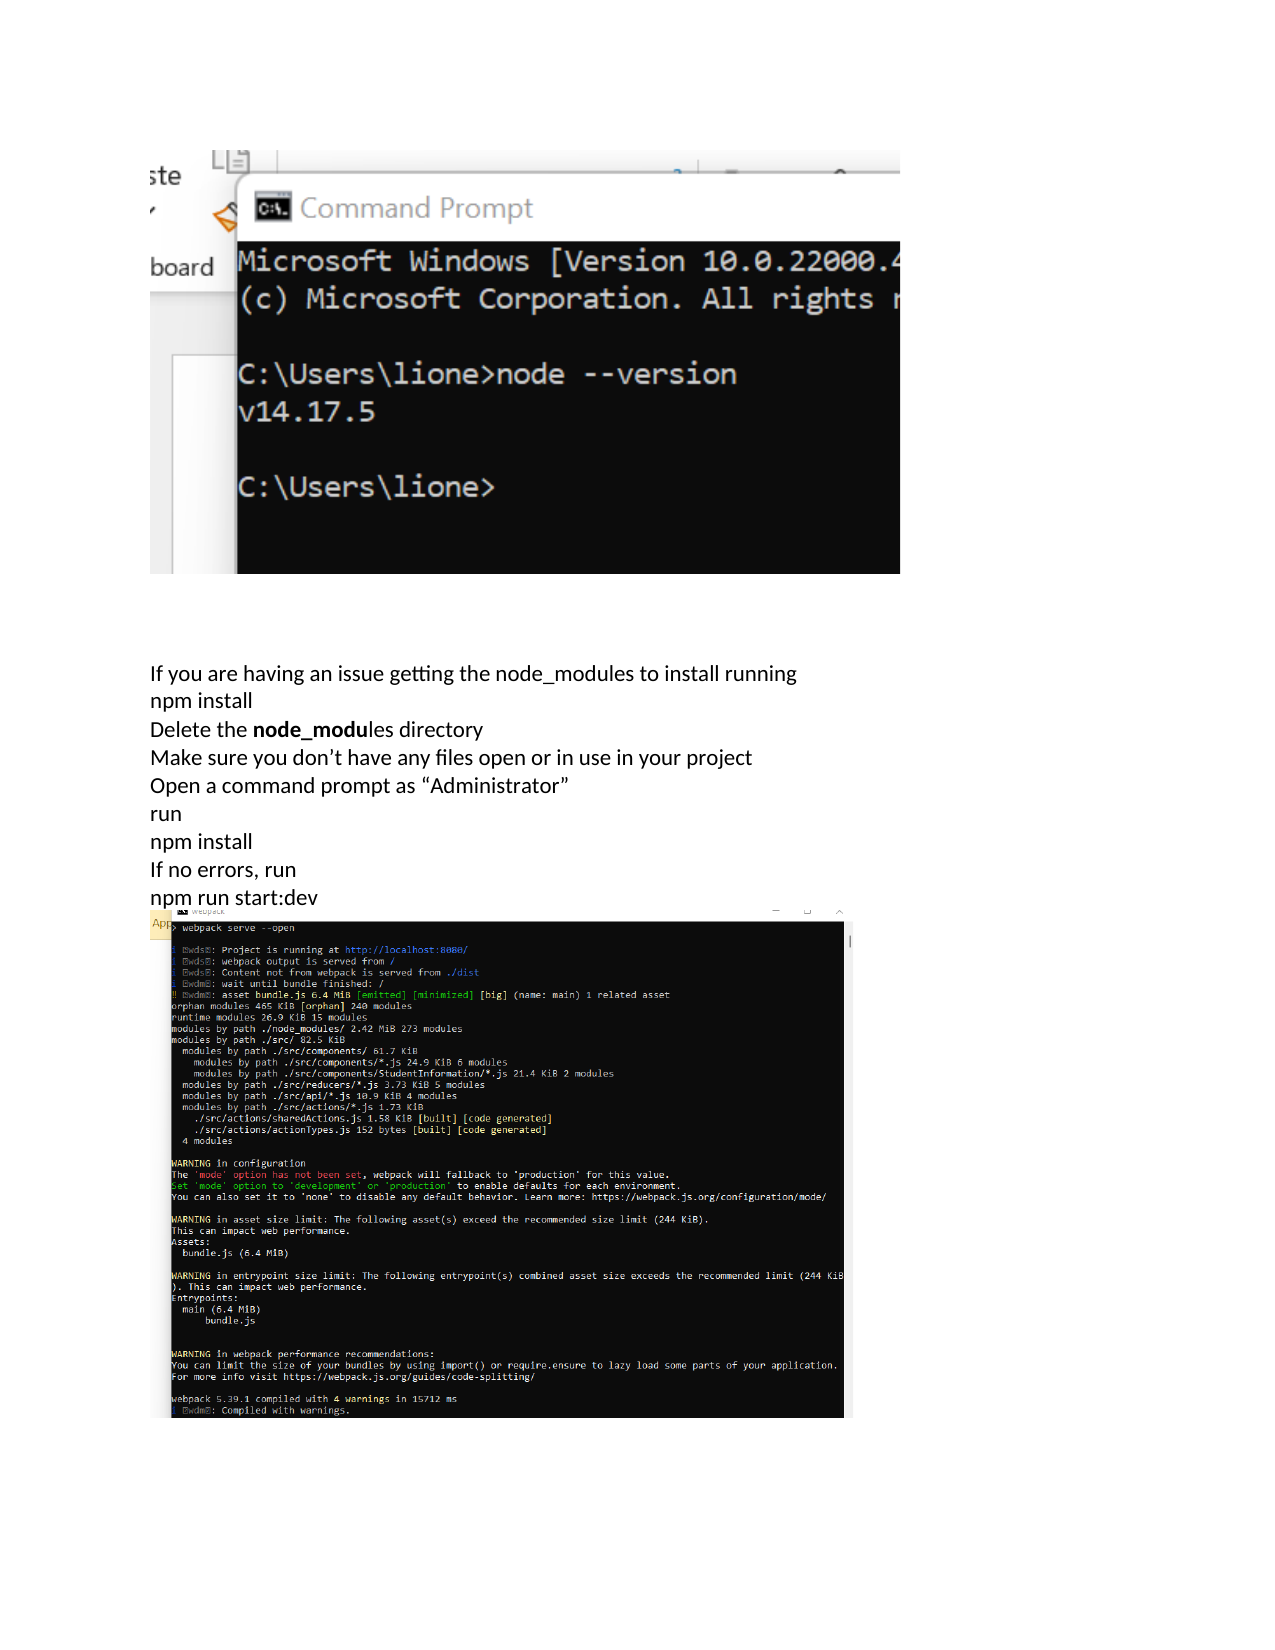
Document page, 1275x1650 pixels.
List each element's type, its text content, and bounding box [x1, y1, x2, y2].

picture [150, 150, 901, 574]
picture [150, 910, 854, 1418]
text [150, 150, 1125, 606]
